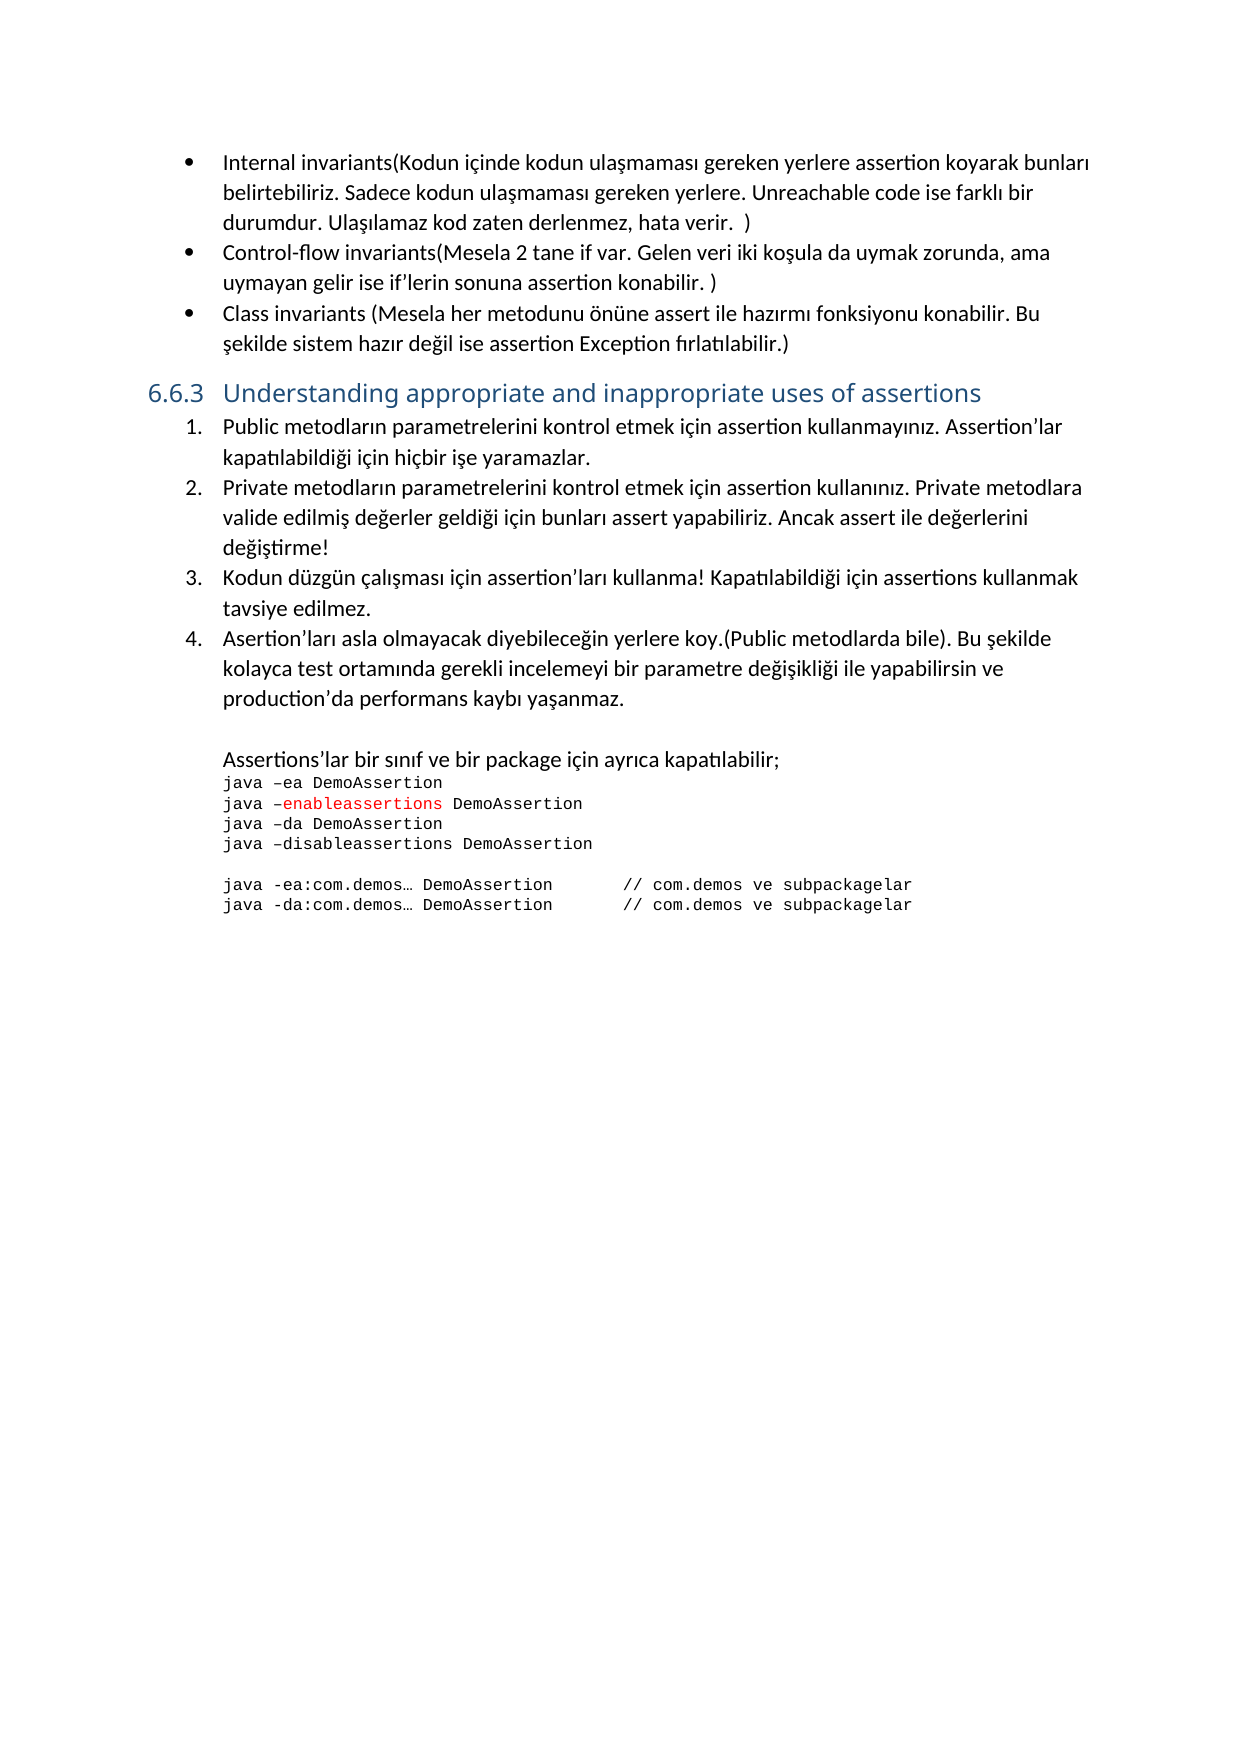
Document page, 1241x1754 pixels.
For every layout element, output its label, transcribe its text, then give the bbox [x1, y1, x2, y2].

list Internal invariants(Kodun içinde kodun ulaşmaması gereken yerlere assertion koyarak bunları belirtebiliriz. Sadece kodun ulaşmaması gereken yerlere. Unreachable code ise farklı bir durumdur. Ulaşılamaz kod zaten derlenmez, hata verir. ) [185, 148, 1093, 236]
list Control-flow invariants(Mesela 2 tane if var. Gelen veri iki koşula da uymak zorunda, ama uymayan gelir ise if’lerin sonuna assertion konabilir. ) [185, 238, 1093, 296]
list java -ea:com.demos… DemoAssertion // com.demos ve subpackagelar [223, 877, 1093, 895]
list Private metodların parametrelerini kontrol etmek için assertion kullanınız. Private metodlara valide edilmiş değerler geldiği için bunları assert yapabiliriz. Ancak assert ile değerlerini değiştirme! [185, 473, 1093, 561]
list Kodun düzgün çalışması için assertion’ları kullanma! Kapatılabildiği için assertions kullanmak tavsiye edilmez. [185, 563, 1093, 622]
list Public metodların parametrelerini kontrol etmek için assertion kullanmayınız. Assertion’lar kapatılabildiği için hiçbir işe yaramazlar. [185, 412, 1093, 471]
list Class invariants (Mesela her metodunu önüne assert ile hazırmı fonksiyonu konabilir. Bu şekilde sistem hazır değil ise assertion Exception fırlatılabilir.) [185, 299, 1093, 357]
subtitle Understanding appropriate and inappropriate uses of assertions [148, 376, 1093, 410]
list Asertion’ları asla olmayacak diyebileceğin yerlere koy.(Public metodlarda bile). Bu şekilde kolayca test ortamında gerekli incelemeyi bir parametre değişikliği ile yapabilirsin ve production’da performans kaybı yaşanmaz. [185, 624, 1093, 712]
list java –ea DemoAssertion java –enableassertions DemoAssertion [223, 775, 1093, 814]
list java -da:com.demos… DemoAssertion // com.demos ve subpackagelar [223, 897, 1093, 916]
list java –da DemoAssertion java –disableassertions DemoAssertion [223, 816, 1093, 855]
list Assertions’lar bir sınıf ve bir package için ayrıca kapatılabilir; [223, 745, 1093, 773]
